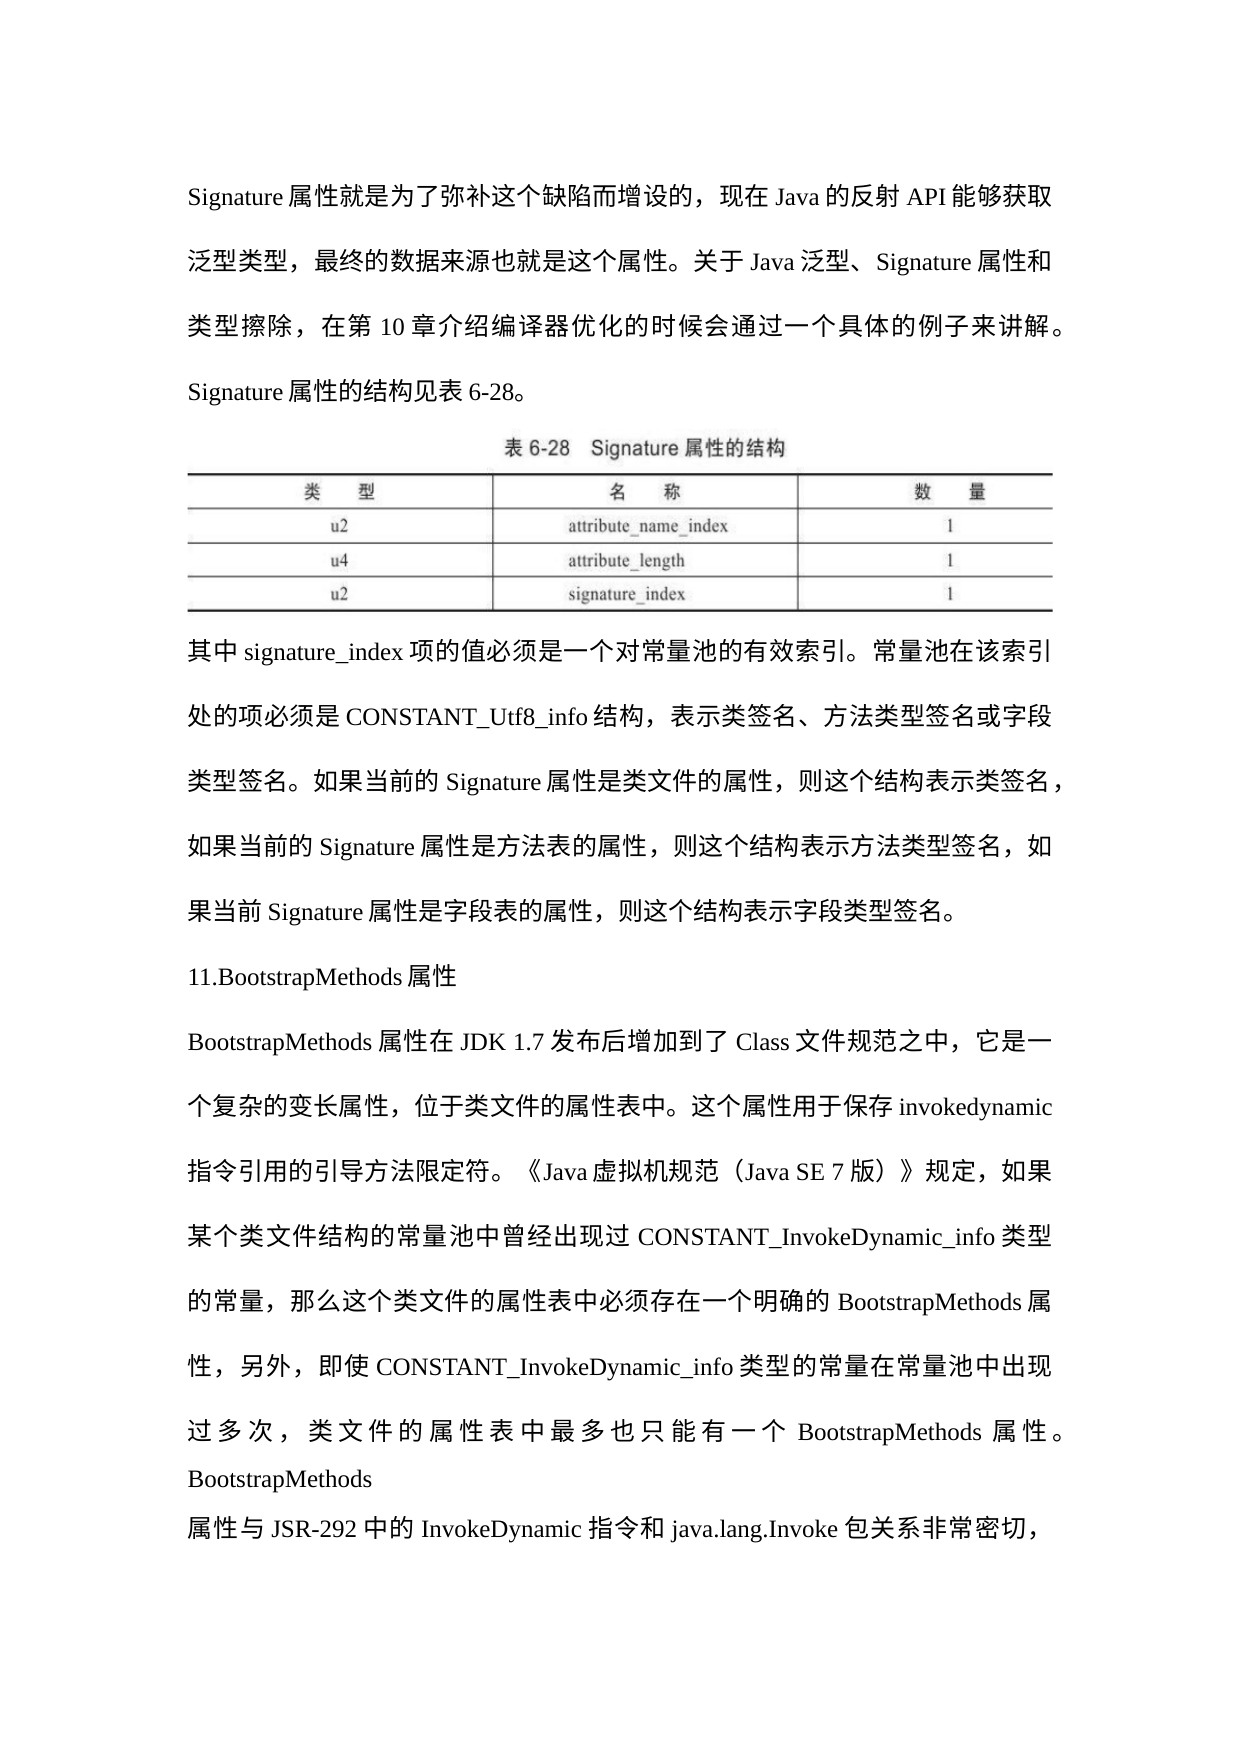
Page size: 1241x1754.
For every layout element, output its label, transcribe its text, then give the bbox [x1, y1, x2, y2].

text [187, 1494, 1053, 1559]
text 11.BootstrapMethods属性 [187, 942, 1053, 1007]
text BootstrapMethods属性在JDK 1.7发布后增加到了Class文件规范之中，它是一个复杂的变长属性，位于类文件的属性表中。这个属性用于保存invokedynamic指令引用的引导方法限定符。《Java虚拟机规范（Java SE 7版）》规定，如果某个类文件结构的常量池中曾经出现过CONSTANT_InvokeDynamic_info类型的常量，那么这个类文件的属性表中必须存在一个明确的BootstrapMethods属性，另外，即使CONSTANT_InvokeDynamic_info类型的常量在常量池中出现过多次，类文件的属性表中最多也只能有一个BootstrapMethods属性。BootstrapMethods [187, 1007, 1053, 1494]
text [187, 162, 1053, 422]
picture [187, 422, 1053, 616]
text 其中signature_index项的值必须是一个对常量池的有效索引。常量池在该索引处的项必须是CONSTANT_Utf8_info结构，表示类签名、方法类型签名或字段类型签名。如果当前的Signature属性是类文件的属性，则这个结构表示类签名，如果当前的Signature属性是方法表的属性，则这个结构表示方法类型签名，如果当前Signature属性是字段表的属性，则这个结构表示字段类型签名。 [187, 617, 1053, 942]
